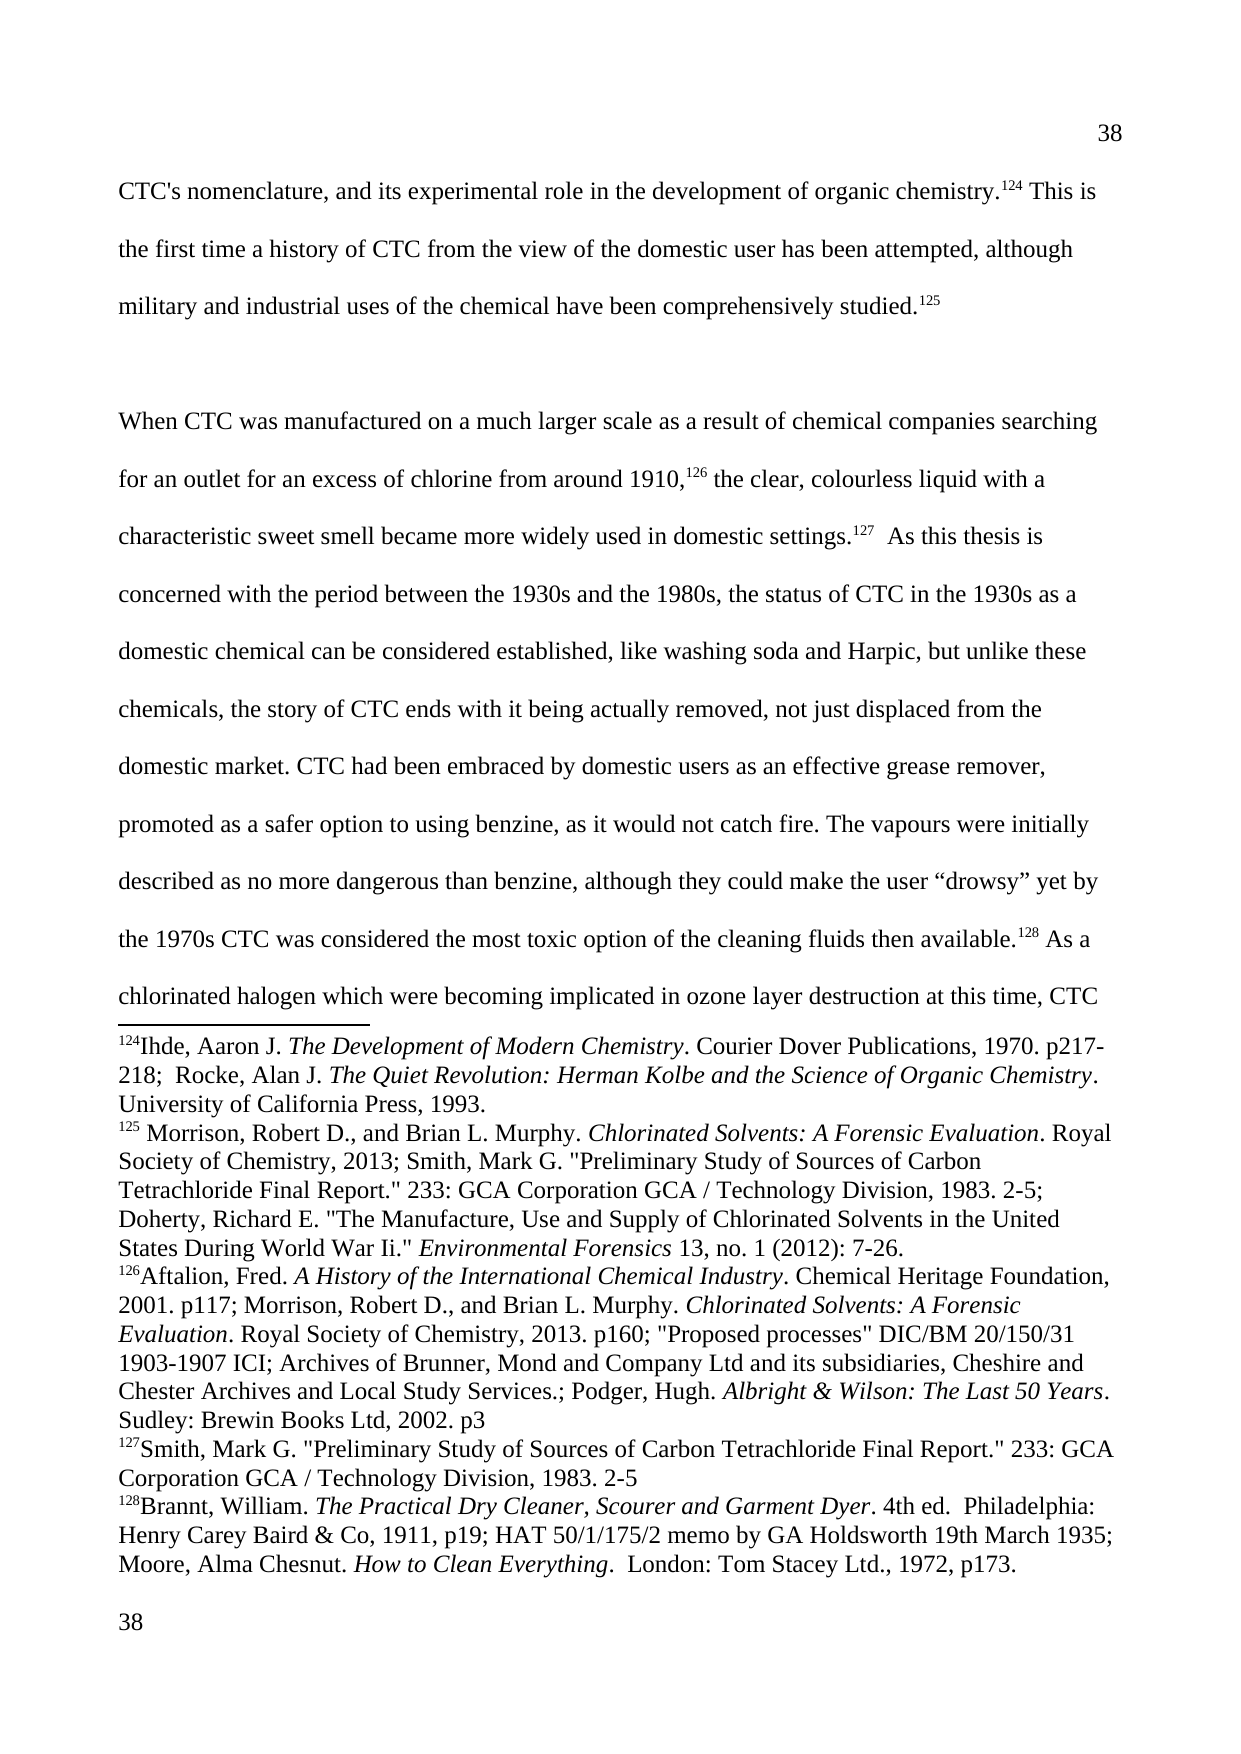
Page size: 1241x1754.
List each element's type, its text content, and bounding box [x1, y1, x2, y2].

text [118, 176, 1122, 320]
text When CTC was manufactured on a much larger scale as a result of chemical companies searching for an outlet for an excess of chlorine from around 1910, the clear, colourless liquid with a characteristic sweet smell became more widely used in domestic settings. As this thesis is concerned with the period between the 1930s and the 1980s, the status of CTC in the 1930s as a domestic chemical can be considered established, like washing soda and Harpic, but unlike these chemicals, the story of CTC ends with it being actually removed, not just displaced from the domestic market. CTC had been embraced by domestic users as an effective grease remover, promoted as a safer option to using benzine, as it would not catch fire. The vapours were initially described as no more dangerous than benzine, although they could make the user “drowsy” yet by the 1970s CTC was considered the most toxic option of the cleaning fluids then available. As a chlorinated halogen which were becoming implicated in ozone layer destruction at this time, CTC was also pinpointed as a hazard to the environment. The discovery and marketing of other newly synthesised chemicals that were less poisonous, not flammable and highly efficient stain removers began to replace CTC. In addition to this functional replacement, global regulatory systems meant that from the 1970s CTC began to be formally phased out of consumer products to protect the ozone layer, groundwater and human health. CTC has been demonstrated to be carcinogenic in experimental animals, although occupational and population studies of humans are inconclusive, so as a precaution it is considered a potential human carcinogen. Since 2002 it has been banned from consumer products. [118, 406, 1122, 1010]
